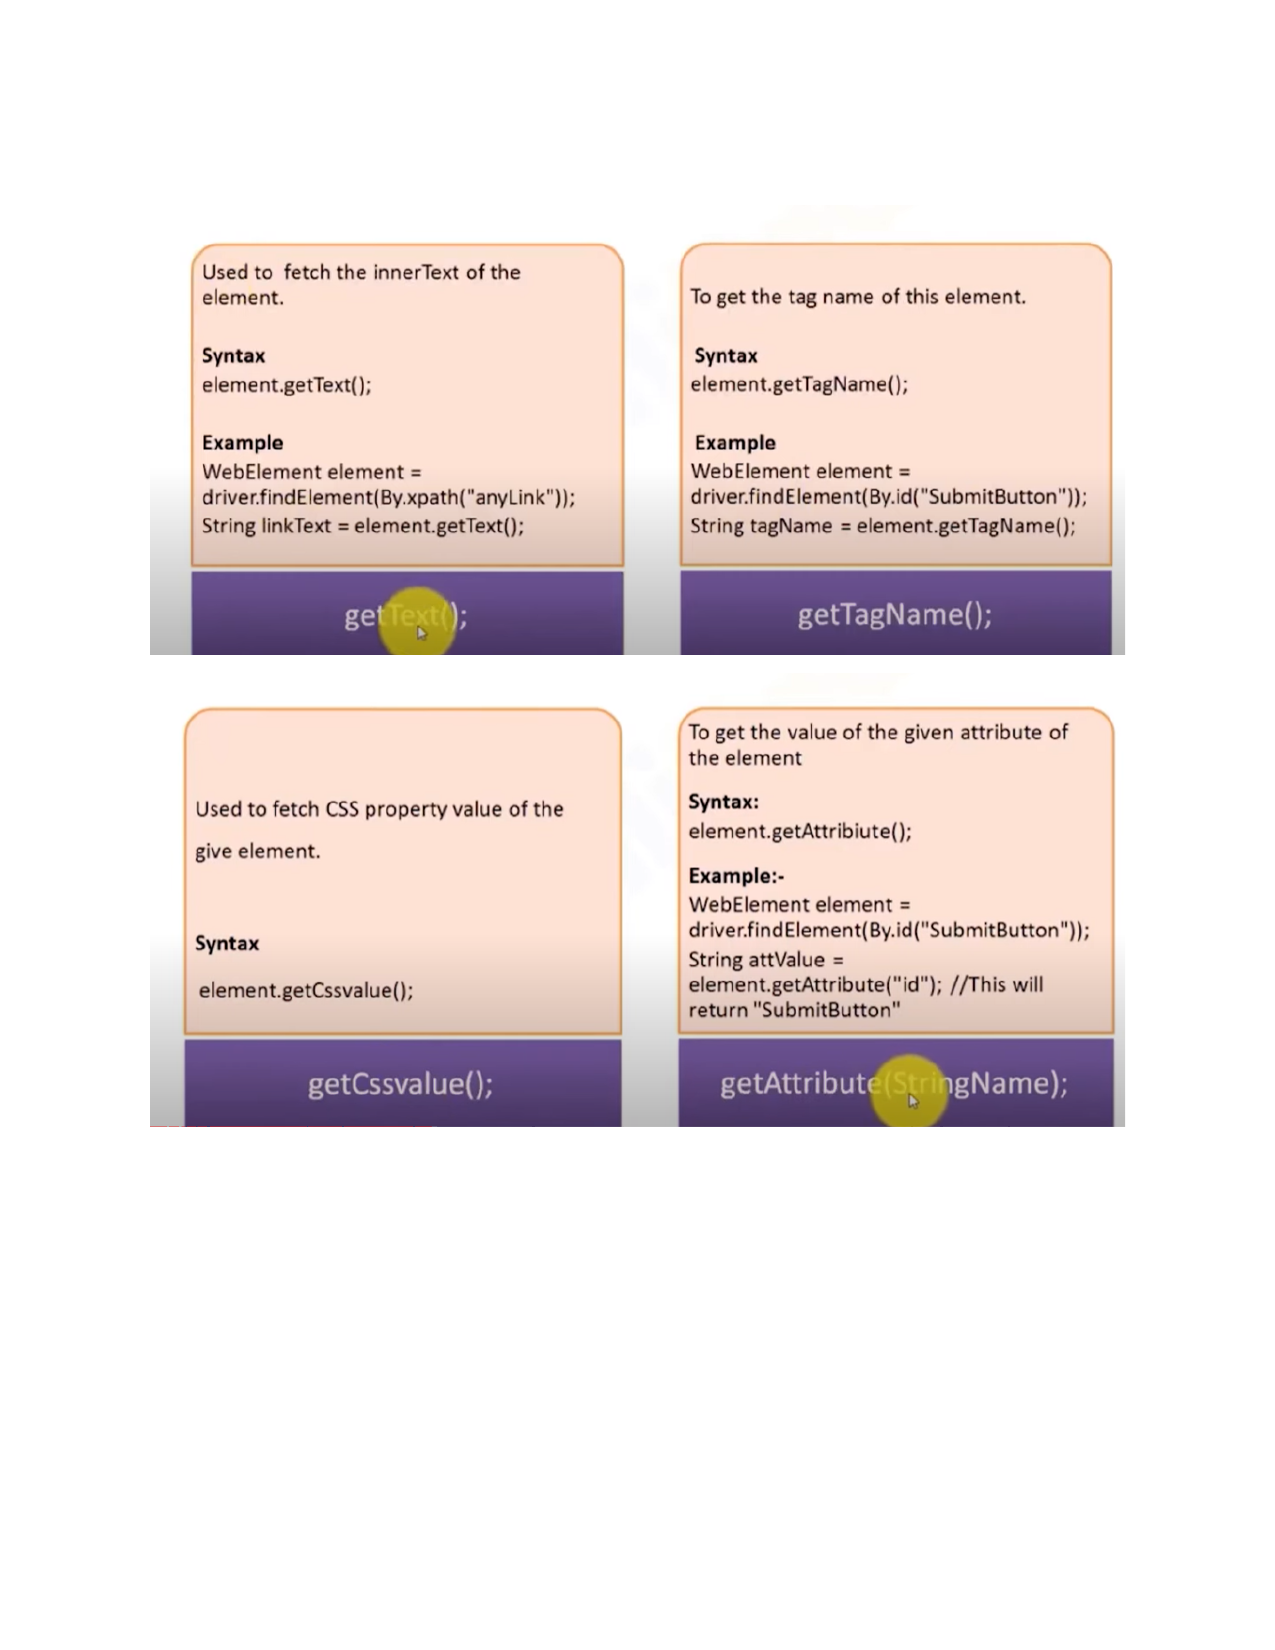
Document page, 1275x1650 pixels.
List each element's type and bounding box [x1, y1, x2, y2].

picture [150, 205, 1125, 655]
picture [150, 673, 1125, 1127]
